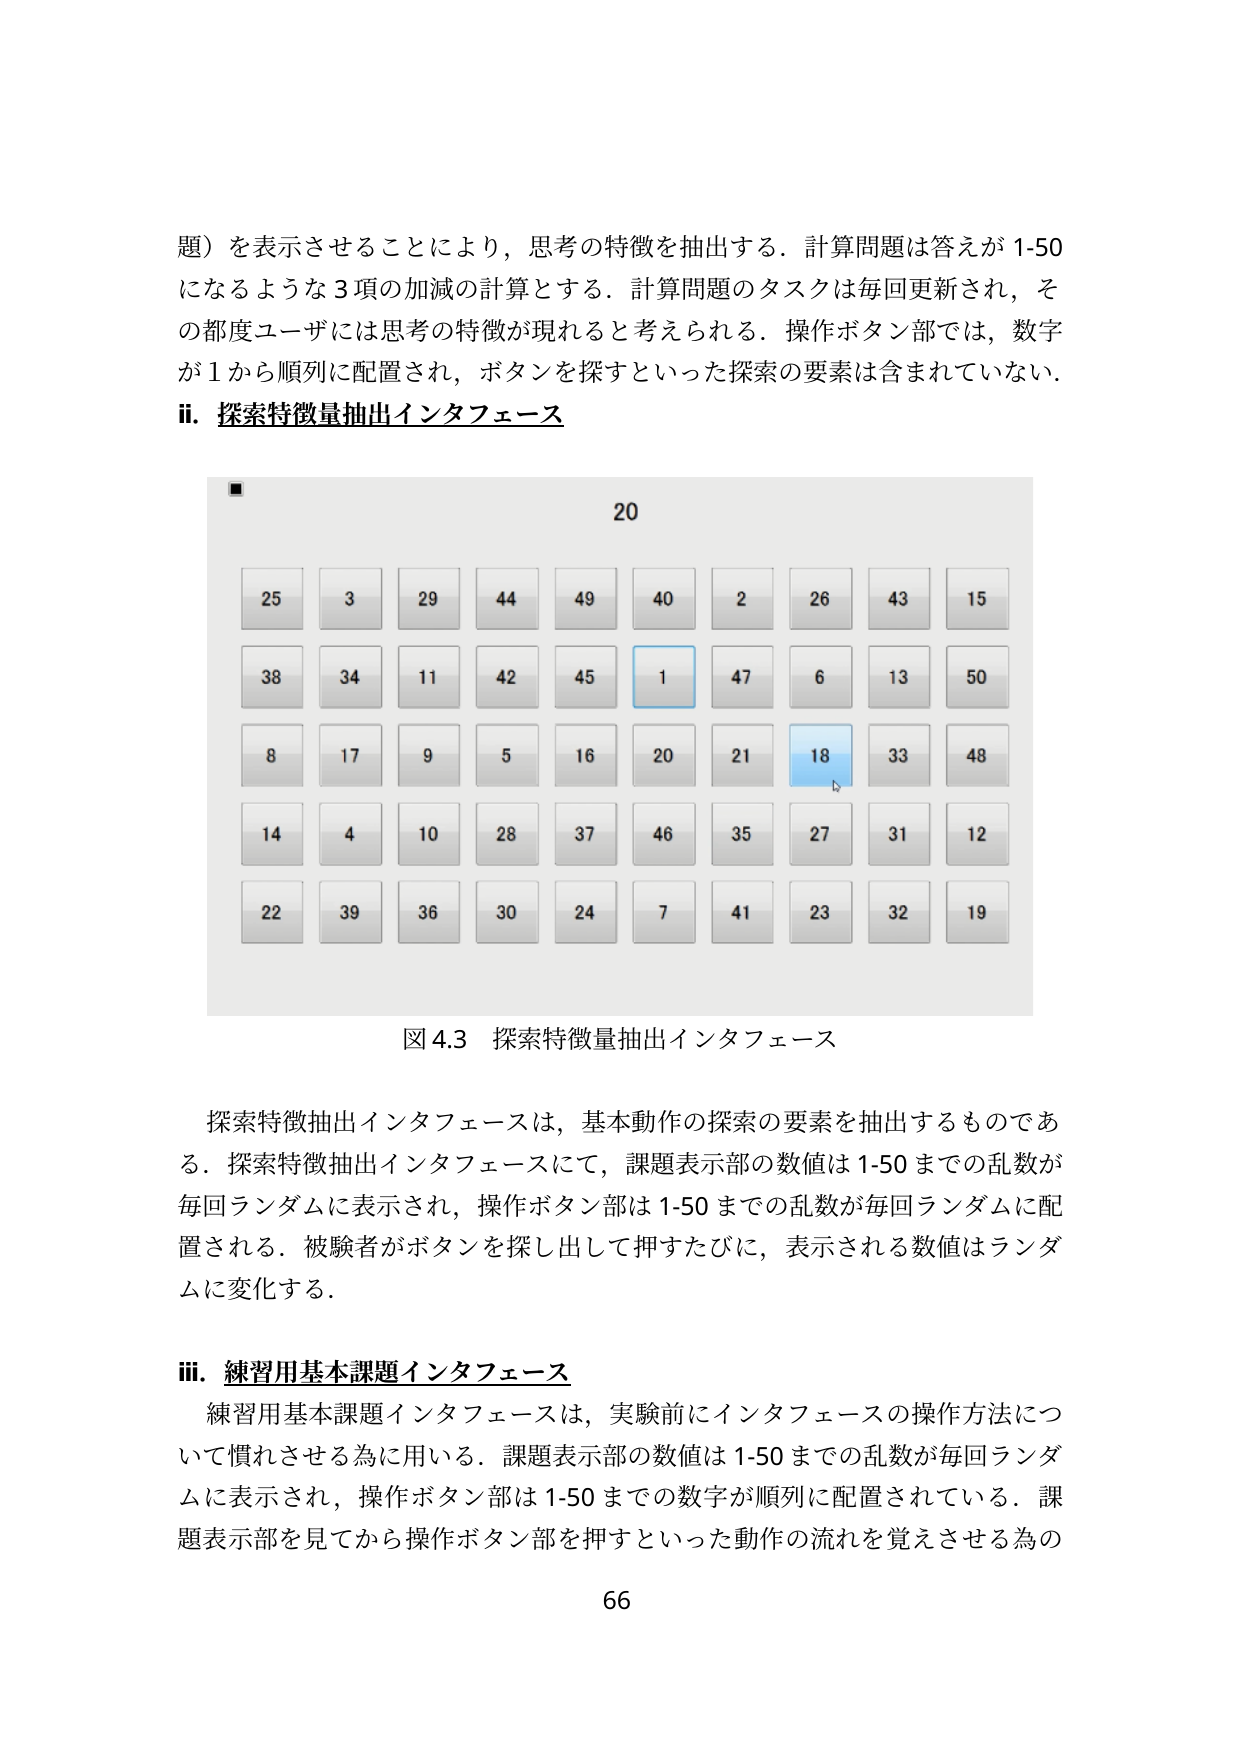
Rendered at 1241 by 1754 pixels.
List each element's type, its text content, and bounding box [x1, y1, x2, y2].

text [177, 225, 1063, 392]
text ⅱ．探索特徴量抽出インタフェース [177, 392, 1063, 433]
text 探索特徴抽出インタフェースは，基本動作の探索の要素を抽出するものである．探索特徴抽出インタフェースにて，課題表示部の数値は1-50までの乱数が毎回ランダムに表示され，操作ボタン部は1-50までの乱数が毎回ランダムに配置される．被験者がボタンを探し出して押すたびに，表示される数値はランダムに変化する． [177, 1100, 1063, 1308]
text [177, 1392, 1063, 1558]
text 図4.3 探索特徴量抽出インタフェース [177, 1017, 1063, 1058]
picture [207, 477, 1034, 1016]
text ⅲ．練習用基本課題インタフェース [177, 1350, 1063, 1392]
